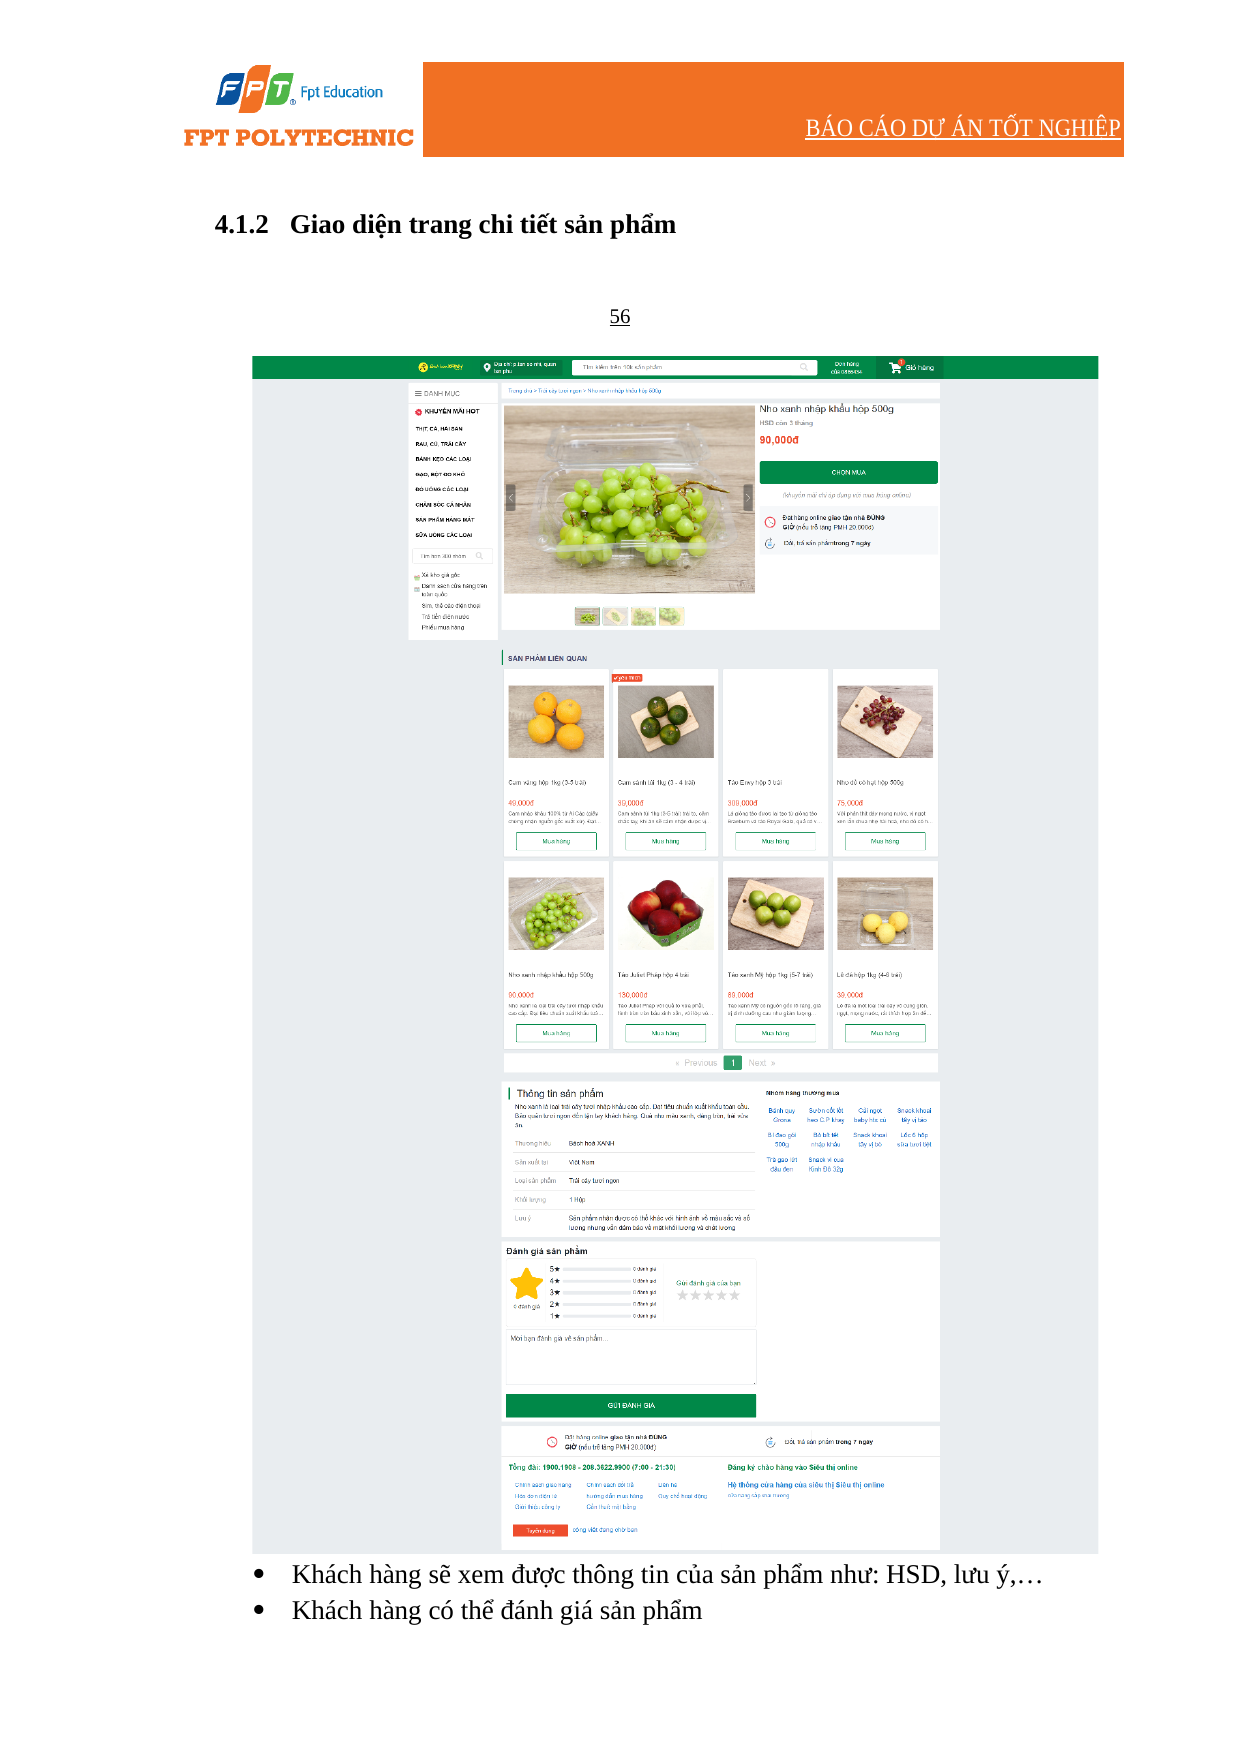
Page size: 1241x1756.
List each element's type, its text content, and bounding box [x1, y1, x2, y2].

subtitle Giao diện trang chi tiết sản phẩm [214, 208, 1209, 239]
picture [184, 65, 414, 146]
list Khách hàng có thể đánh giá sản phẩm [254, 1594, 1116, 1626]
list Khách hàng sẽ xem được thông tin của sản phẩm như: HSD, lưu ý,… [254, 1558, 1116, 1590]
picture [252, 356, 1099, 1554]
